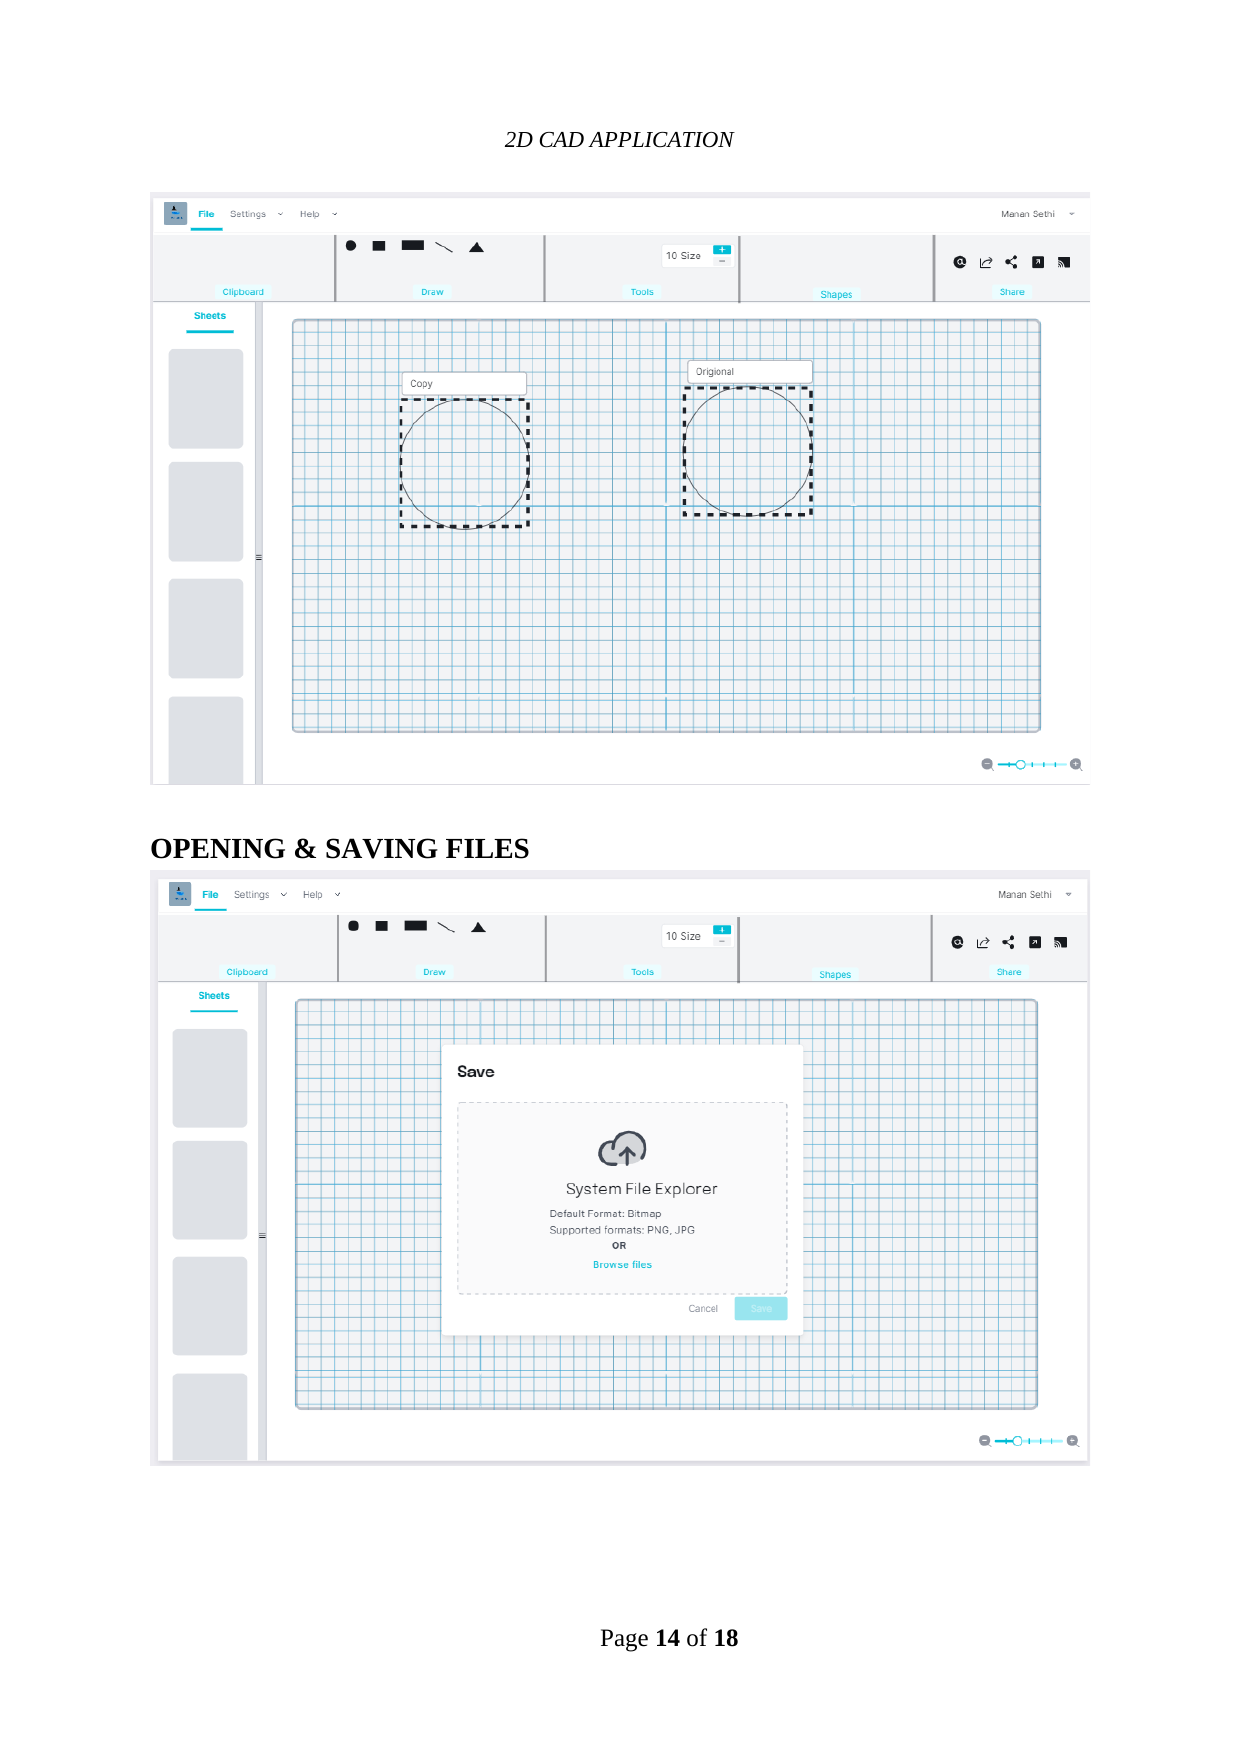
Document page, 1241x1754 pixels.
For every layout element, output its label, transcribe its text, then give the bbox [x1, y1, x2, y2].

picture [150, 192, 1091, 785]
picture [150, 870, 1091, 1466]
text OPENING & SAVING FILES [150, 831, 1090, 864]
